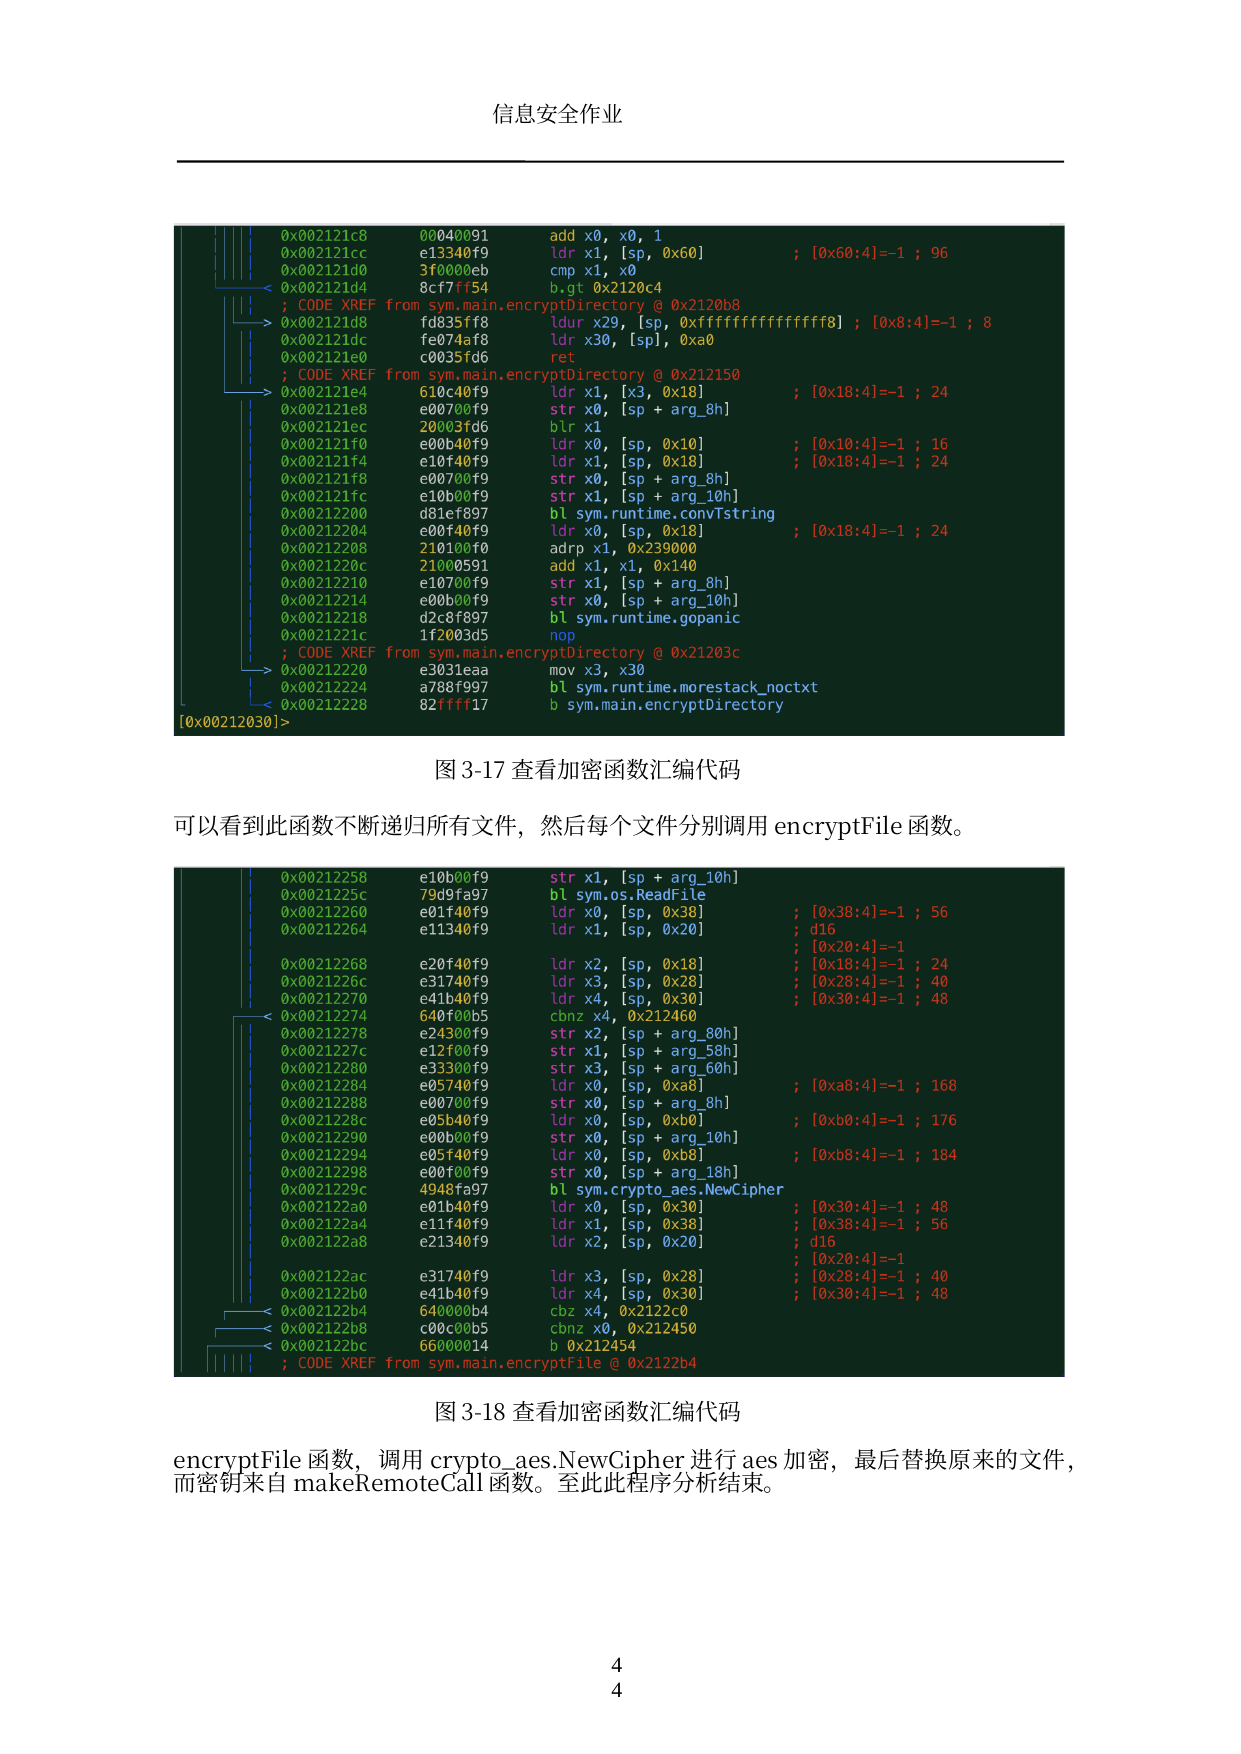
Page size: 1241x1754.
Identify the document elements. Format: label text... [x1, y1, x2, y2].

text 图3-17 查看加密函数汇编代码 [382, 761, 1067, 783]
text 可以看到此函数不断递归所有文件，然后每个文件分别调用encryptFile函数。 [174, 808, 1067, 841]
text encryptFile函数，调用crypto_aes.NewCipher进行aes加密，最后替换原来的文件，而密钥来自makeRemoteCall函数。至此此程序分析结束。 [174, 1450, 1067, 1496]
picture [173, 223, 1065, 736]
text 图3-18 查看加密函数汇编代码 [382, 1402, 1067, 1425]
picture [173, 866, 1065, 1377]
